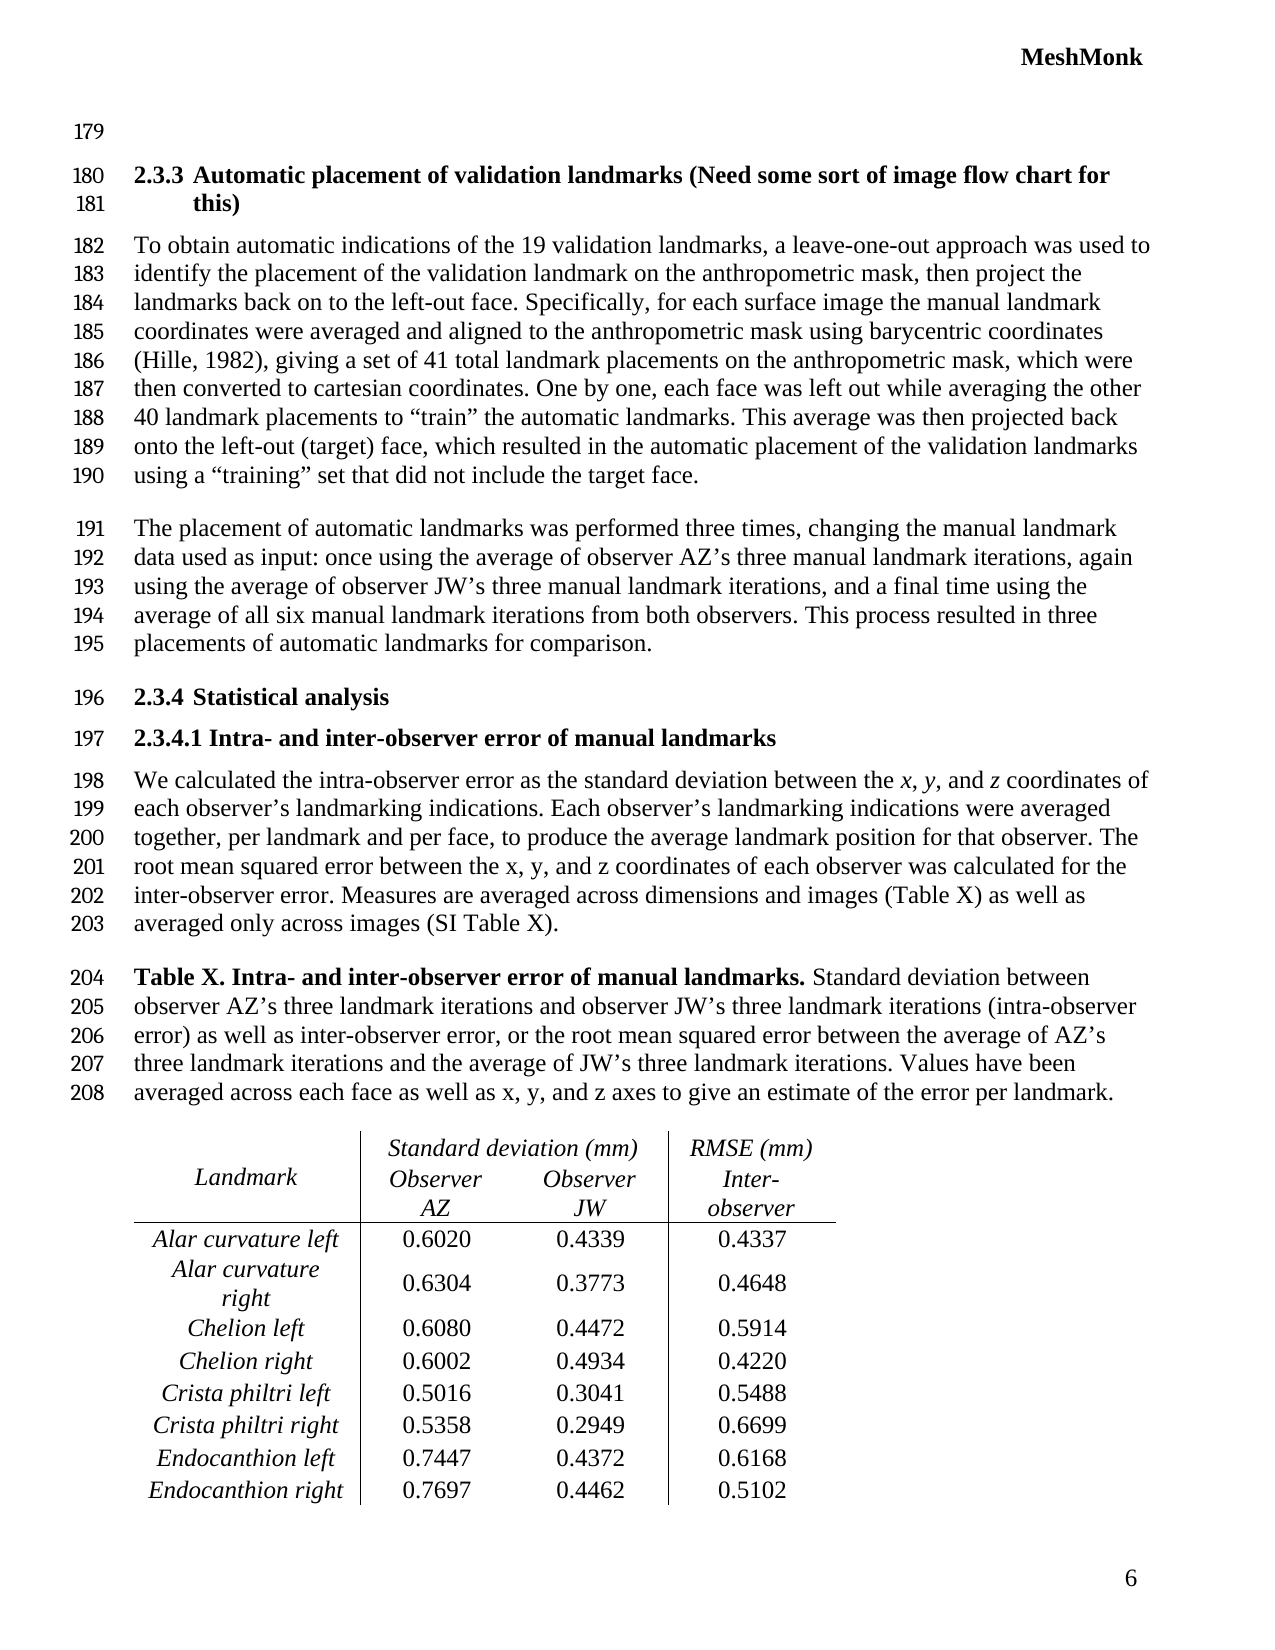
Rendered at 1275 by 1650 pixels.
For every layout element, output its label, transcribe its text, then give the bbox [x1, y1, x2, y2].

table_cell 0.6002 [361, 1344, 513, 1376]
table_cell 0.6168 [669, 1441, 836, 1473]
table_cell Observer AZ [361, 1163, 513, 1222]
table_cell 0.4472 [513, 1312, 668, 1344]
subtitle Automatic placement of validation landmarks (Need some sort of image flow chart for this) [133, 160, 1152, 217]
table_cell 0.6304 [361, 1254, 513, 1312]
table_cell 0.6020 [361, 1223, 513, 1254]
table_cell 0.5488 [669, 1376, 836, 1408]
table_cell 0.4372 [513, 1441, 668, 1473]
table_cell 0.7697 [361, 1473, 513, 1505]
table_cell 0.4337 [669, 1223, 836, 1254]
table_cell 0.6080 [361, 1312, 513, 1344]
table_cell Alar curvature left [134, 1223, 360, 1254]
table_cell Chelion left [134, 1312, 360, 1344]
table_cell Endocanthion right [134, 1473, 360, 1505]
subtitle Statistical analysis [133, 682, 1152, 711]
table_cell 0.5102 [669, 1473, 836, 1505]
table_cell 0.6699 [669, 1409, 836, 1441]
table_cell 0.3773 [513, 1254, 668, 1312]
table_header RMSE (mm) [669, 1131, 836, 1163]
table_cell 0.5016 [361, 1376, 513, 1408]
table_cell Inter-observer [669, 1163, 836, 1222]
table_cell 0.3041 [513, 1376, 668, 1408]
table_cell Crista philtri right [134, 1409, 360, 1441]
table_cell Endocanthion left [134, 1441, 360, 1473]
table_cell Chelion right [134, 1344, 360, 1376]
table_cell Crista philtri left [134, 1376, 360, 1408]
table_cell 0.2949 [513, 1409, 668, 1441]
table_cell 0.4339 [513, 1223, 668, 1254]
table_cell 0.4648 [669, 1254, 836, 1312]
table_cell 0.4934 [513, 1344, 668, 1376]
text The placement of automatic landmarks was performed three times, changing the manual landmark data used as input: once using the average of observer AZ’s three manual landmark iterations, again using the average of observer JW’s three manual landmark iterations, and a final time using the average of all six manual landmark iterations from both observers. This process resulted in three placements of automatic landmarks for comparison. [133, 513, 1152, 657]
table_cell Observer JW [513, 1163, 668, 1222]
text Table X. Intra- and inter-observer error of manual landmarks. Standard deviation between observer AZ’s three landmark iterations and observer JW’s three landmark iterations (intra-observer error) as well as inter-observer error, or the root mean squared error between the average of AZ’s three landmark iterations and the average of JW’s three landmark iterations. Values have been averaged across each face as well as x, y, and z axes to give an estimate of the error per landmark. [133, 962, 1152, 1106]
table_cell Alar curvature right [134, 1254, 360, 1312]
text To obtain automatic indications of the 19 validation landmarks, a leave-one-out approach was used to identify the placement of the validation landmark on the anthropometric mask, then project the landmarks back on to the left-out face. Specifically, for each surface image the manual landmark coordinates were averaged and aligned to the anthropometric mask using barycentric coordinates (Hille, 1982), giving a set of 41 total landmark placements on the anthropometric mask, which were then converted to cartesian coordinates. One by one, each face was left out while averaging the other 40 landmark placements to “train” the automatic landmarks. This average was then projected back onto the left-out (target) face, which resulted in the automatic placement of the validation landmarks using a “training” set that did not include the target face. [133, 230, 1152, 488]
text We calculated the intra-observer error as the standard deviation between the x, y, and z coordinates of each observer’s landmarking indications. Each observer’s landmarking indications were averaged together, per landmark and per face, to produce the average landmark position for that observer. The root mean squared error between the x, y, and z coordinates of each observer was calculated for the inter-observer error. Measures are averaged across dimensions and images (Table X) as well as averaged only across images (SI Table X). [133, 765, 1152, 937]
subtitle Intra- and inter-observer error of manual landmarks [133, 723, 1152, 752]
table_cell 0.7447 [361, 1441, 513, 1473]
table_cell 0.4462 [513, 1473, 668, 1505]
table_cell 0.5358 [361, 1409, 513, 1441]
table_cell 0.5914 [669, 1312, 836, 1344]
table_cell 0.4220 [669, 1344, 836, 1376]
table_header Standard deviation (mm) [361, 1131, 668, 1163]
table_header Landmark [134, 1131, 360, 1222]
